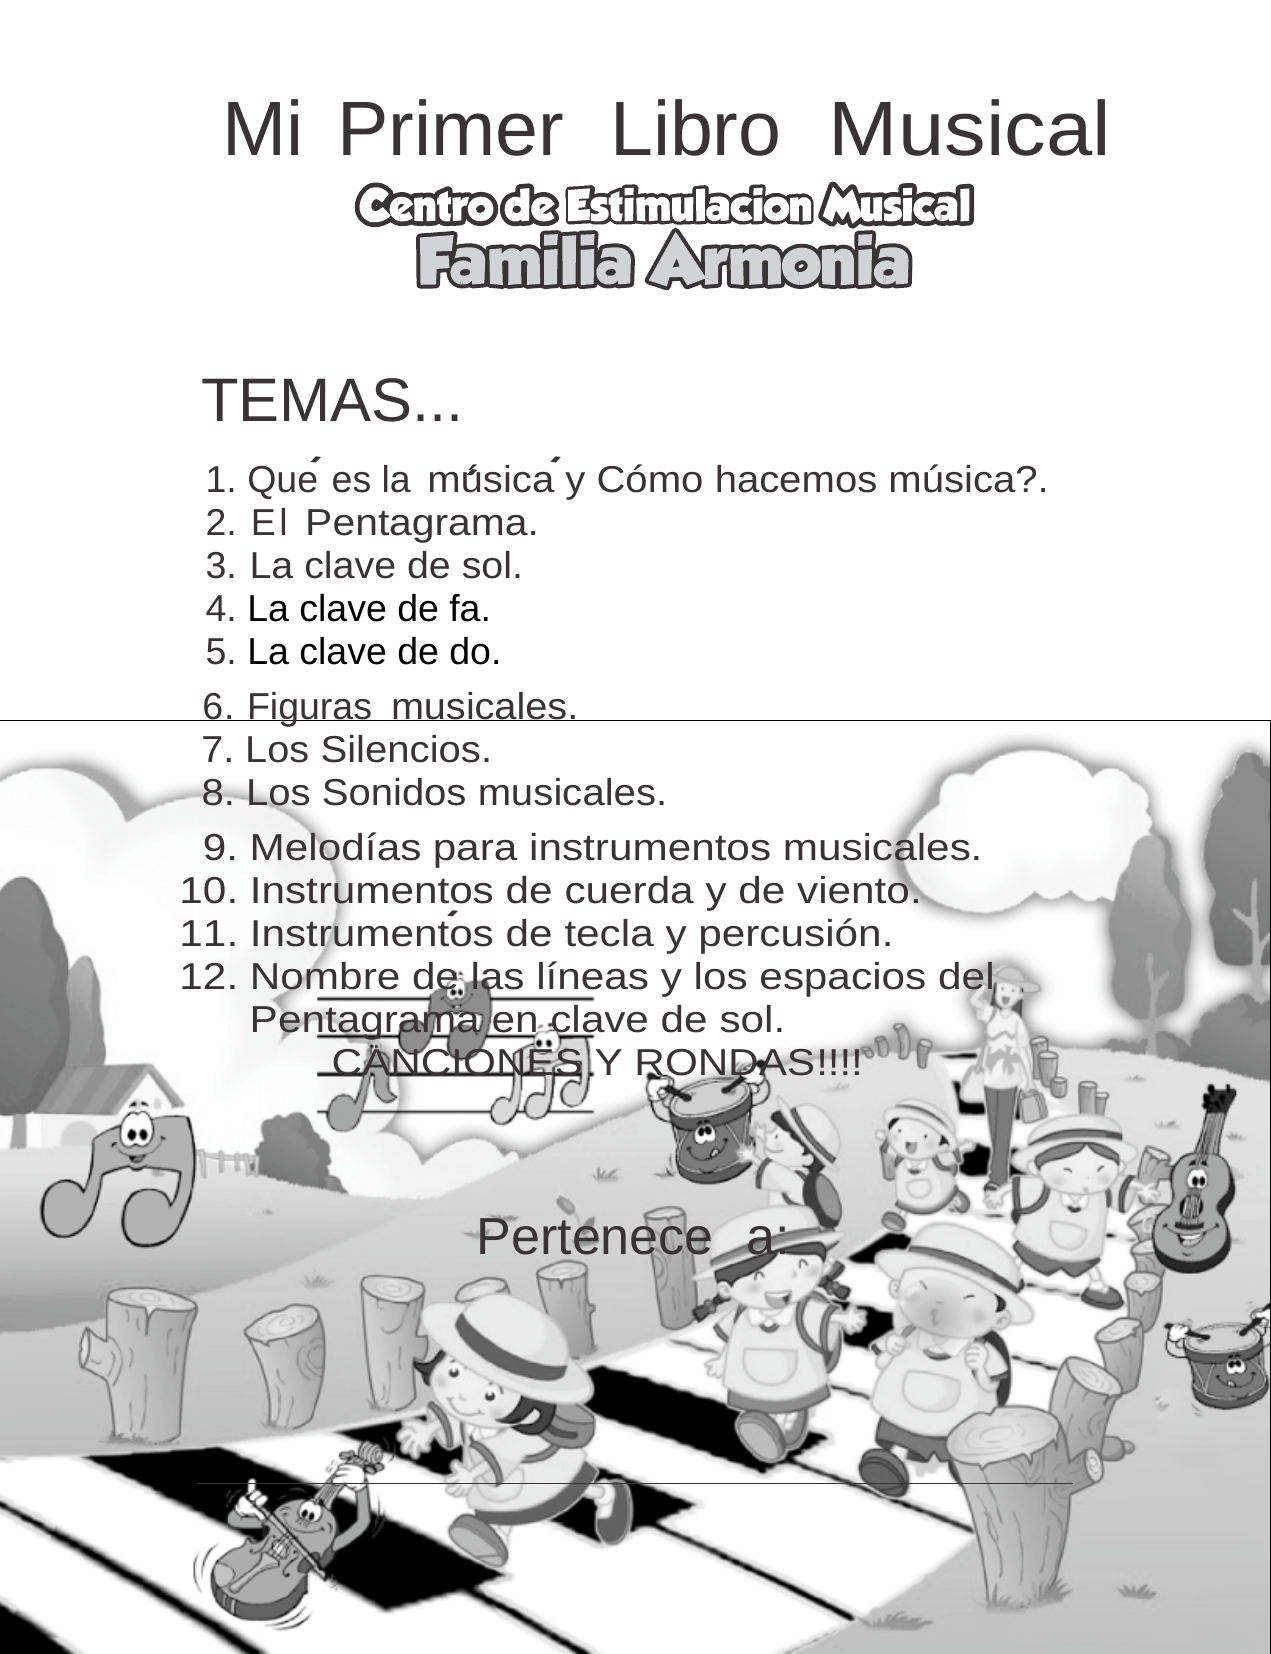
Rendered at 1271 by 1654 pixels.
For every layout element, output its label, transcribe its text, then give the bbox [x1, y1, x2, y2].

text CANCIONES Y RONDAS!!!! [179, 1041, 1125, 1084]
picture [563, 182, 816, 227]
text 12. Nombre de las líneas y los espacios del [179, 954, 1125, 997]
text 3. La clave de sol. [205, 543, 1125, 586]
text 2. El Pentagrama. [205, 500, 1125, 543]
text 7. Los Silencios. [179, 727, 1125, 770]
text Mi Primer Libro Musical [222, 83, 1128, 169]
text 1. Que es la música y Cómo hacemos música?. [205, 457, 1125, 500]
text 5. La clave de do. [205, 629, 1125, 673]
text 10. Instrumentos de cuerda y de viento. 11. Instrumentos de tecla y percusión. [179, 868, 1125, 954]
picture [0, 721, 1270, 1654]
text Pentagrama en clave de sol. [179, 997, 1125, 1041]
text 6. Figuras musicales. [179, 684, 1125, 727]
text Pertenece a: [476, 1207, 1125, 1265]
text TEMAS... [201, 364, 466, 433]
text 9. Melodías para instrumentos musicales. [179, 825, 1125, 868]
text 8. Los Sonidos musicales. [179, 770, 1125, 813]
text 4. La clave de fa. [205, 586, 1125, 629]
